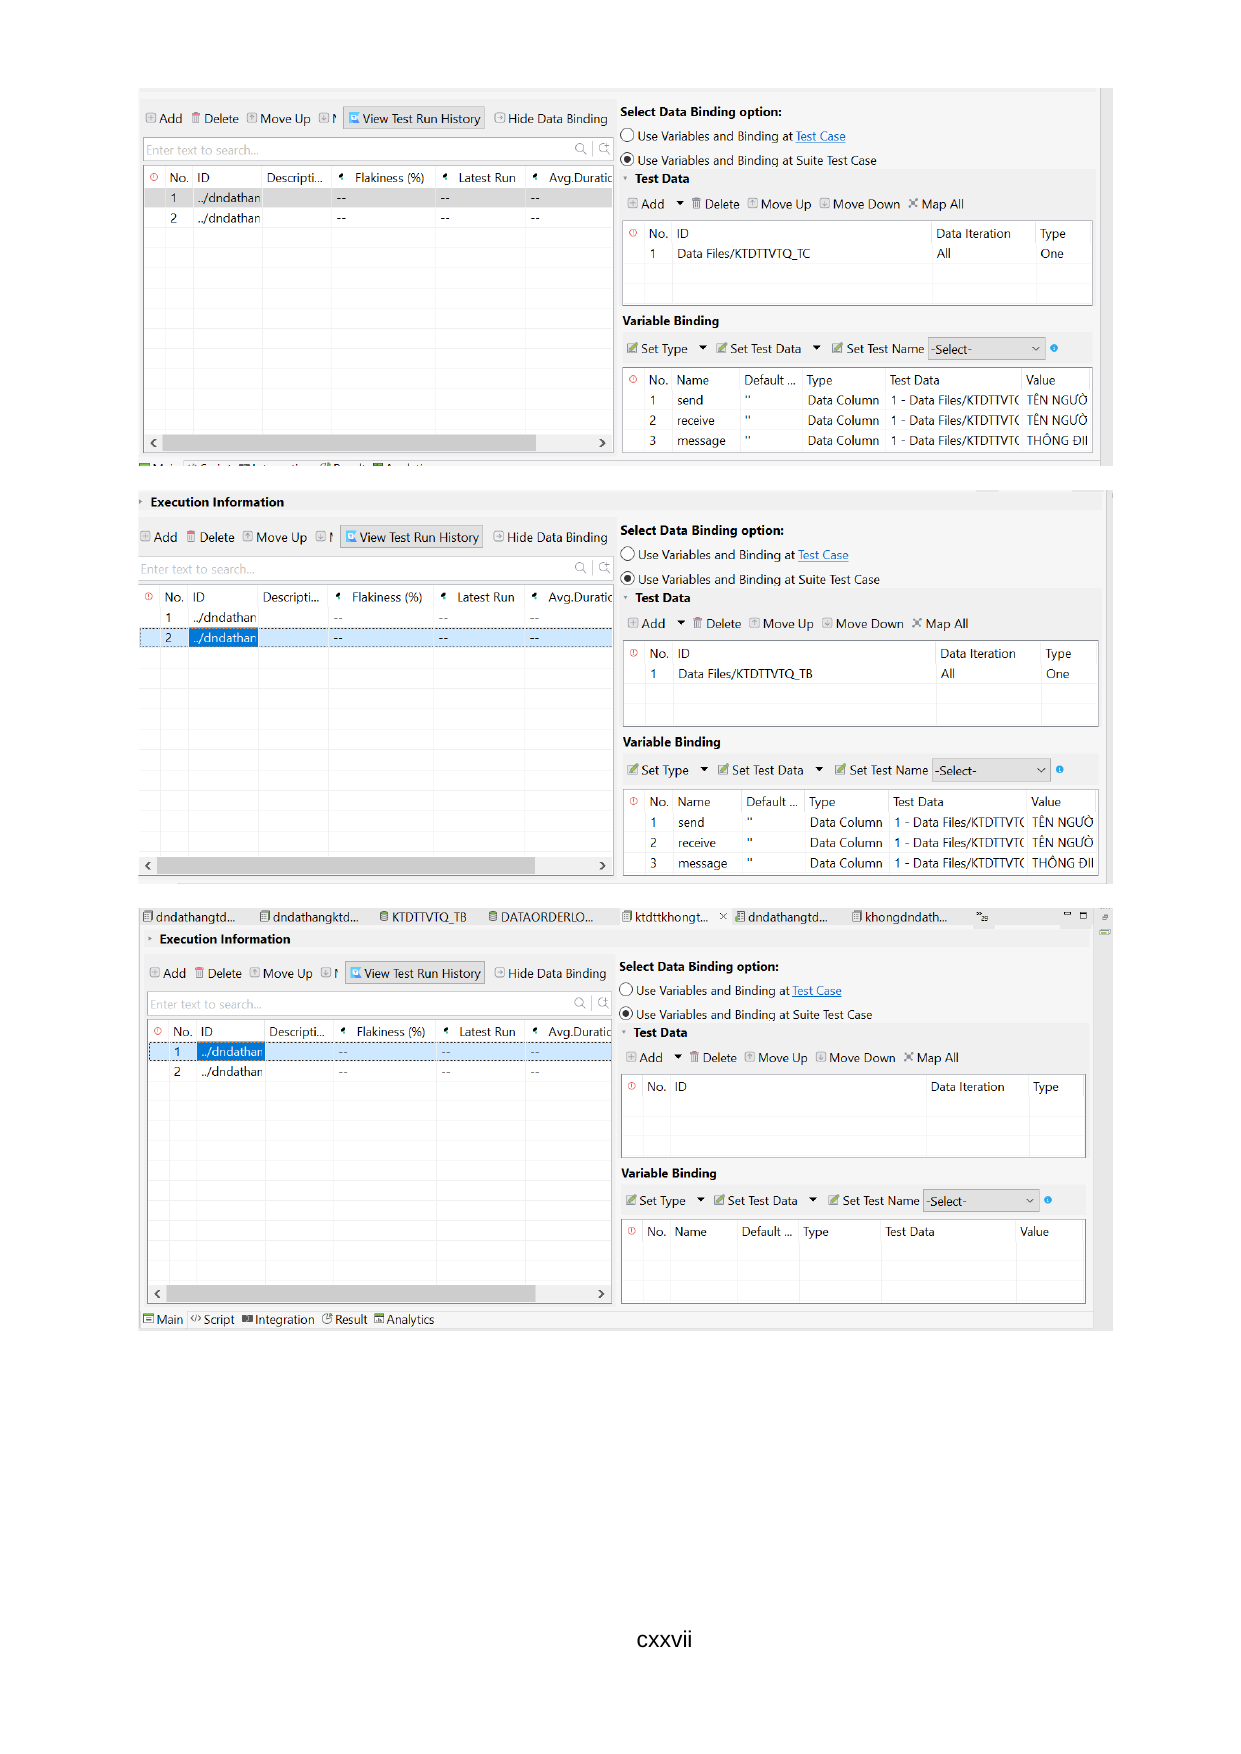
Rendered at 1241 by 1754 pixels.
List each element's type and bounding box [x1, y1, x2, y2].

picture [138, 908, 1113, 1331]
picture [138, 490, 1113, 884]
picture [138, 88, 1113, 466]
